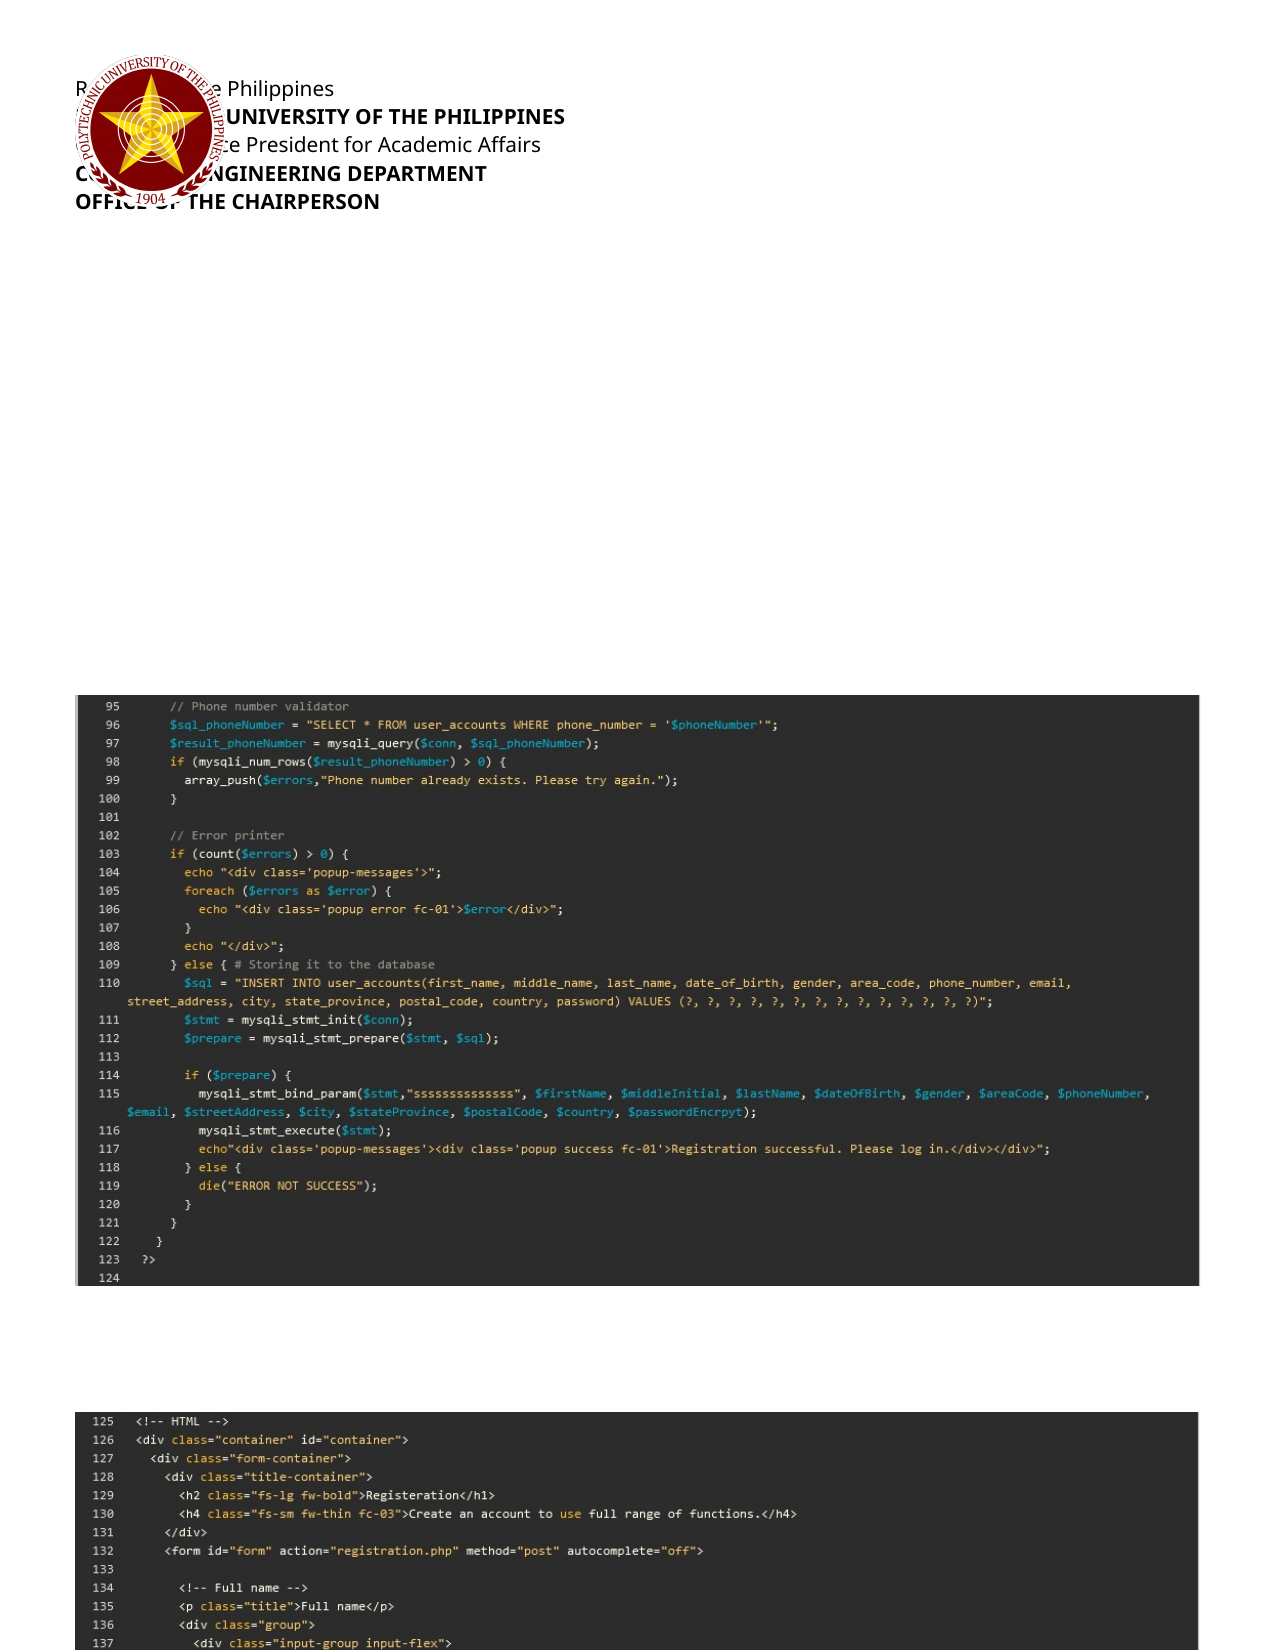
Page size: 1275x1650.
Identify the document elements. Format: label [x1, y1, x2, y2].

picture [75, 695, 1200, 1286]
picture [75, 1412, 1200, 1650]
picture [75, 55, 226, 207]
